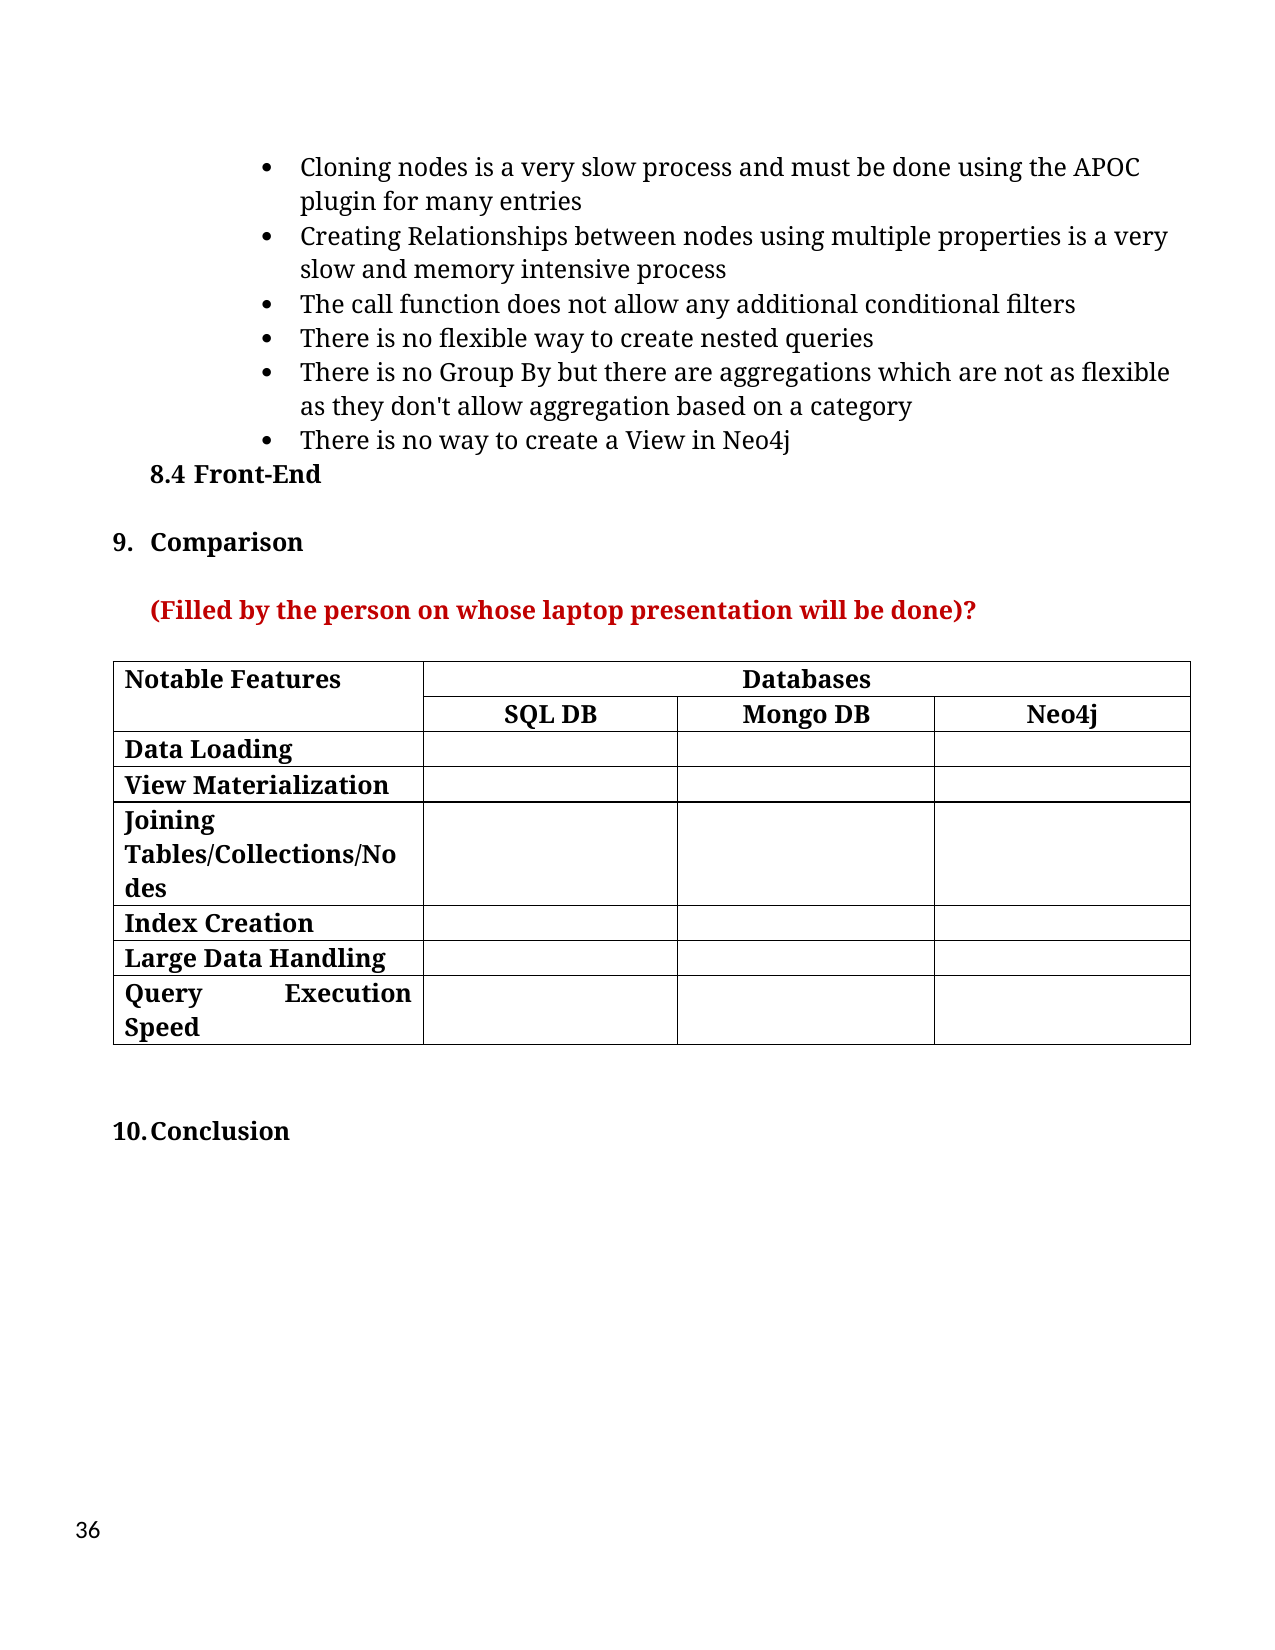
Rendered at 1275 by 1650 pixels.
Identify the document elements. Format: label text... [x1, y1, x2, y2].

table_cell [935, 941, 1190, 975]
list Comparison [112, 525, 1191, 559]
table_cell Query Execution Speed [114, 976, 423, 1044]
list (Filled by the person on whose laptop presentation will be done)? [150, 593, 1191, 627]
table_cell Index Creation [114, 906, 423, 940]
table_cell [424, 803, 677, 904]
list There is no way to create a View in Neo4j [262, 422, 1191, 457]
list There is no flexible way to create nested queries [262, 320, 1191, 354]
list Cloning nodes is a very slow process and must be done using the APOC plugin for many entries [262, 150, 1191, 218]
table_cell [424, 941, 677, 975]
table_cell Joining Tables/Collections/Nodes [114, 803, 423, 904]
table_cell [935, 732, 1190, 766]
table_header Notable Features [114, 662, 423, 731]
table_cell [424, 732, 677, 766]
table_cell [678, 803, 934, 904]
table_cell [935, 803, 1190, 904]
list The call function does not allow any additional conditional filters [262, 286, 1191, 320]
table_cell SQL DB [424, 697, 677, 731]
table_cell Mongo DB [678, 697, 934, 731]
table_cell [935, 767, 1190, 801]
table_cell [678, 767, 934, 801]
table_cell [935, 906, 1190, 940]
list Front-End [150, 457, 1191, 491]
table_cell [424, 906, 677, 940]
list Creating Relationships between nodes using multiple properties is a very slow and memory intensive process [262, 218, 1191, 286]
list There is no Group By but there are aggregations which are not as flexible as they don't allow aggregation based on a category [262, 354, 1191, 422]
table_cell [678, 941, 934, 975]
table_cell [678, 976, 934, 1044]
table_cell [424, 767, 677, 801]
list Conclusion [112, 1113, 1191, 1147]
table_cell Data Loading [114, 732, 423, 766]
table_cell [935, 976, 1190, 1044]
table_cell [678, 732, 934, 766]
table_header Databases [424, 662, 1190, 696]
table_cell [424, 976, 677, 1044]
table_cell [678, 906, 934, 940]
table_cell Large Data Handling [114, 941, 423, 975]
table_cell Neo4j [935, 697, 1190, 731]
table_cell View Materialization [114, 767, 423, 801]
